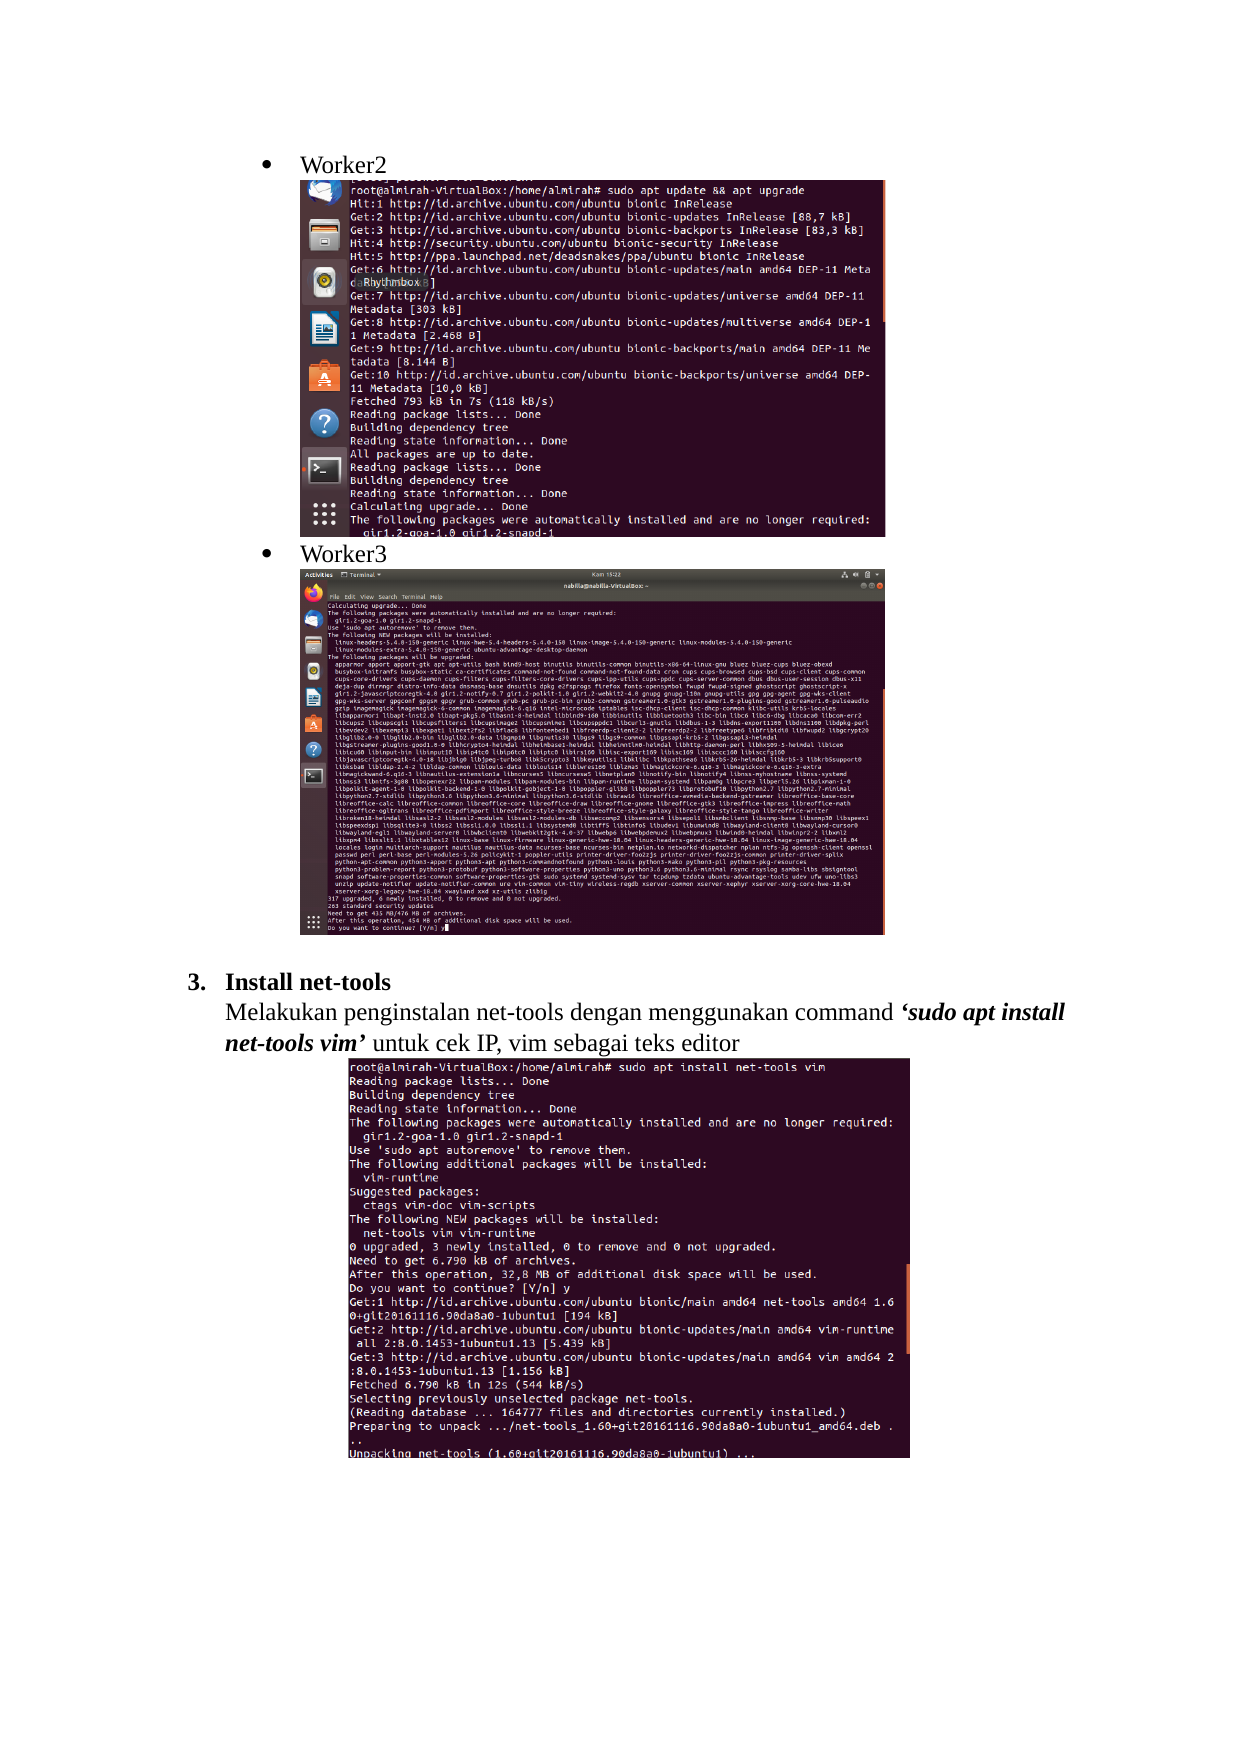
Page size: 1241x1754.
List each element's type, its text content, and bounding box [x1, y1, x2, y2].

list Worker2 [262, 150, 1090, 179]
list Install net-tools [187, 967, 1090, 996]
list Melakukan penginstalan net-tools dengan menggunakan command ‘sudo apt install net-tools vim’ untuk cek IP, vim sebagai teks editor [225, 997, 1090, 1056]
picture [300, 569, 885, 935]
picture [300, 180, 886, 537]
list Worker3 [262, 539, 1090, 567]
picture [348, 1058, 910, 1458]
